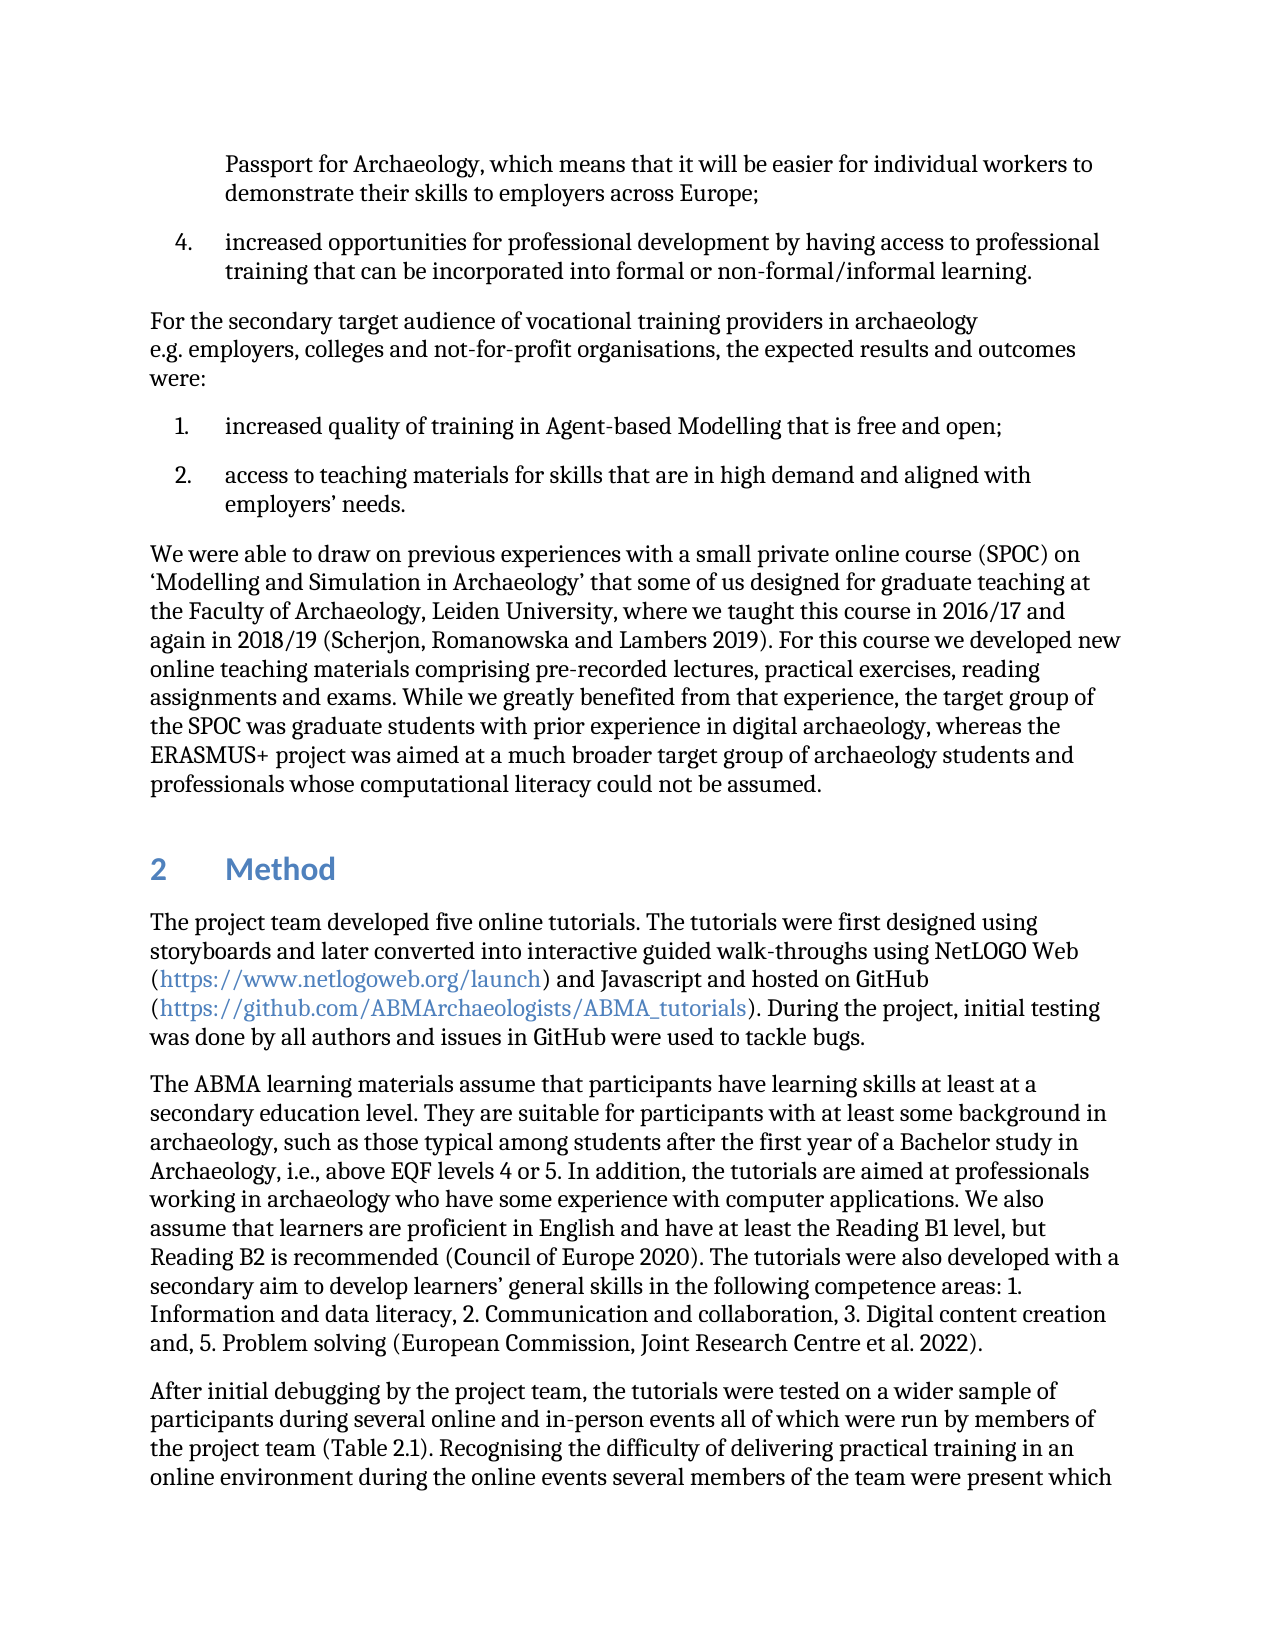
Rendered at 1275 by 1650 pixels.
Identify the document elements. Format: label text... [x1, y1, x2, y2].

text We were able to draw on previous experiences with a small private online course (SPOC) on ‘Modelling and Simulation in Archaeology’ that some of us designed for graduate teaching at the Faculty of Archaeology, Leiden University, where we taught this course in 2016/17 and again in 2018/19 (Scherjon, Romanowska and Lambers 2019). For this course we developed new online teaching materials comprising pre-recorded lectures, practical exercises, reading assignments and exams. While we greatly benefited from that experience, the target group of the SPOC was graduate students with prior experience in digital archaeology, whereas the ERASMUS+ project was aimed at a much broader target group of archaeology students and professionals whose computational literacy could not be assumed. [150, 539, 1125, 798]
list increased quality of training in Agent-based Modelling that is free and open; [175, 412, 1125, 440]
subtitle 2 Method [150, 848, 1125, 889]
list increased opportunities for professional development by having access to professional training that can be incorporated into formal or non-formal/informal learning. [175, 228, 1125, 286]
text For the secondary target audience of vocational training providers in archaeology e.g. employers, colleges and not-for-profit organisations, the expected results and outcomes were: [150, 307, 1125, 393]
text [150, 1377, 1125, 1492]
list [175, 150, 1125, 207]
text The ABMA learning materials assume that participants have learning skills at least at a secondary education level. They are suitable for participants with at least some background in archaeology, such as those typical among students after the first year of a Bachelor study in Archaeology, i.e., above EQF levels 4 or 5. In addition, the tutorials are aimed at professionals working in archaeology who have some experience with computer applications. We also assume that learners are proficient in English and have at least the Reading B1 level, but Reading B2 is recommended (Council of Europe 2020). The tutorials were also developed with a secondary aim to develop learners’ general skills in the following competence areas: 1. Information and data literacy, 2. Communication and collaboration, 3. Digital content creation and, 5. Problem solving (European Commission, Joint Research Centre et al. 2022). [150, 1070, 1125, 1358]
list access to teaching materials for skills that are in high demand and aligned with employers’ needs. [175, 461, 1125, 519]
text The project team developed five online tutorials. The tutorials were first designed using storyboards and later converted into interactive guided walk-throughs using NetLOGO Web (https://www.netlogoweb.org/launch) and Javascript and hosted on GitHub (https://github.com/ABMArchaeologists/ABMA_tutorials). During the project, initial testing was done by all authors and issues in GitHub were used to tackle bugs. [150, 908, 1125, 1052]
